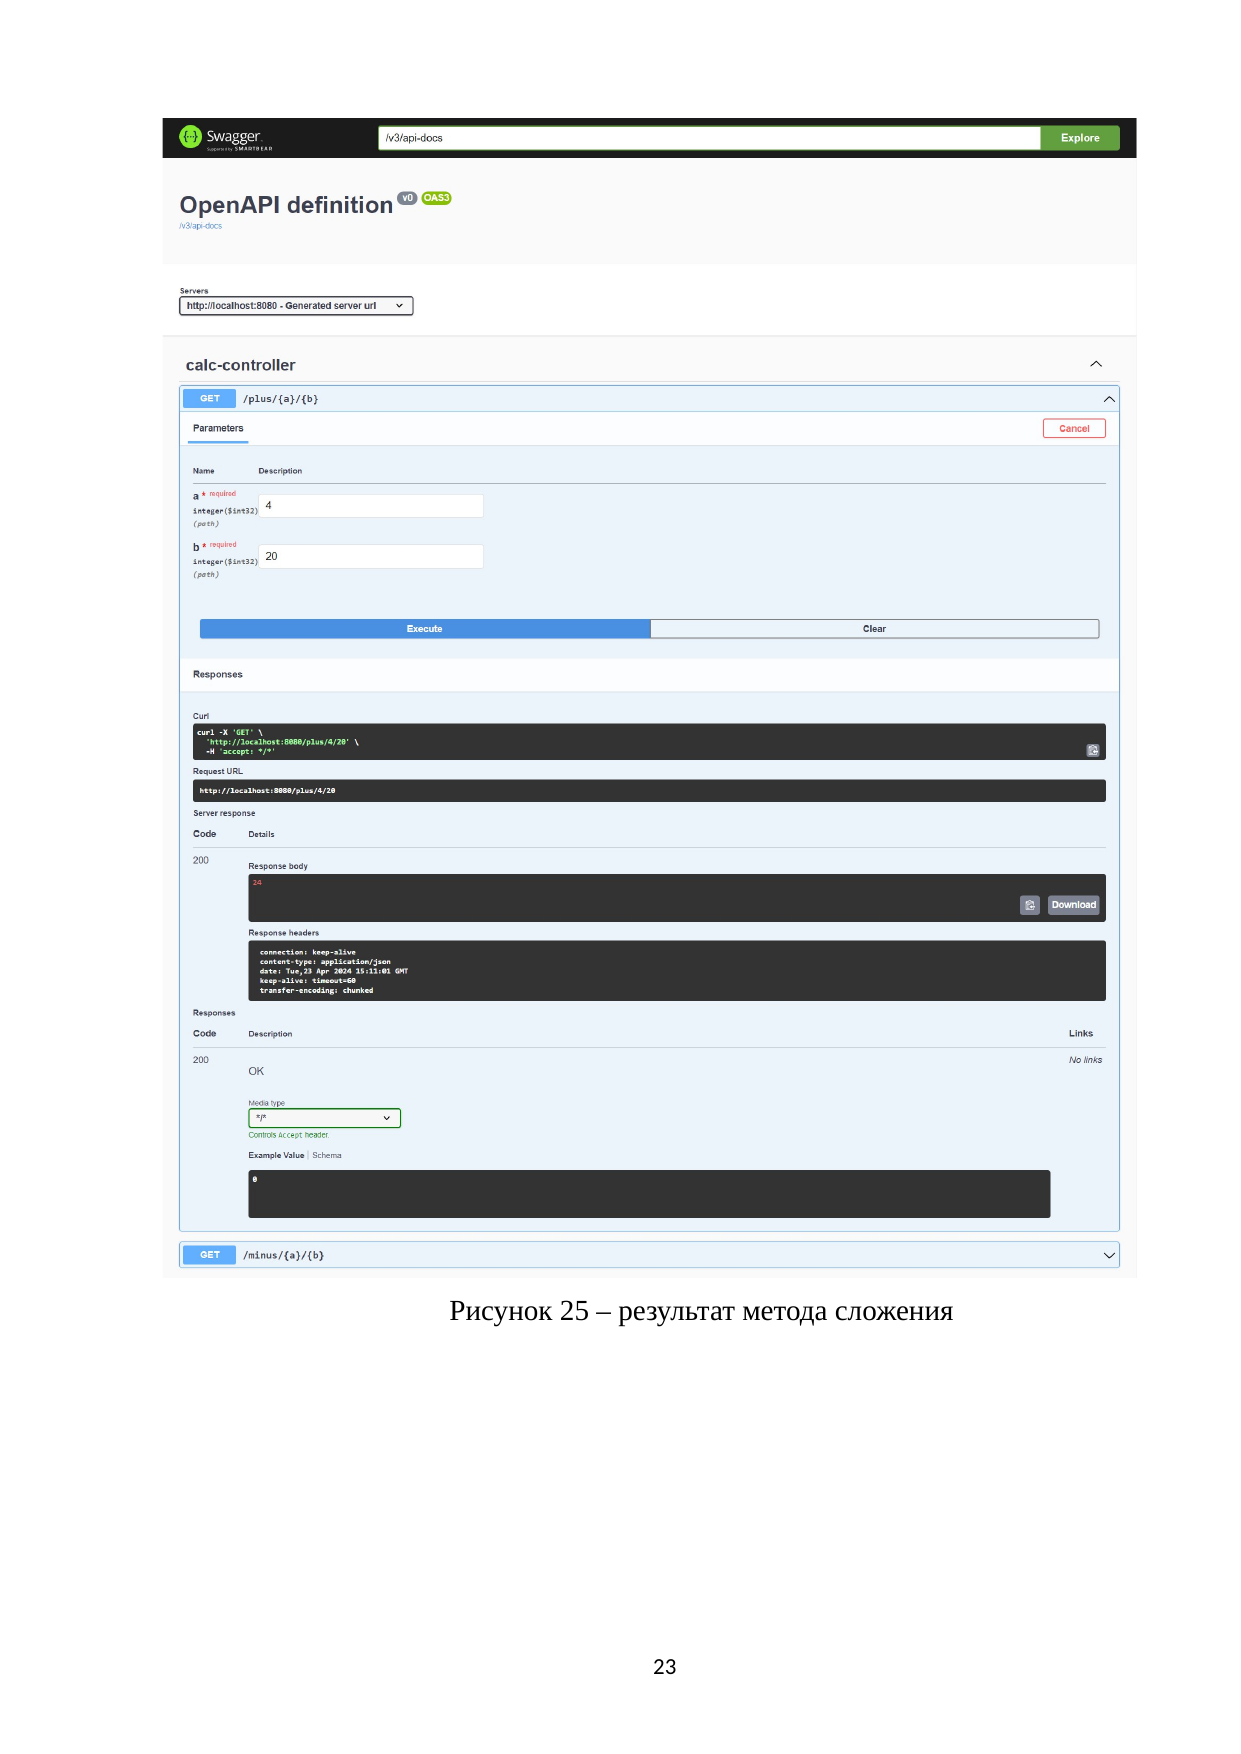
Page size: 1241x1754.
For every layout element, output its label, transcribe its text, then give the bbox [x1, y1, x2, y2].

list Рисунок 25 – результат метода сложения [251, 1293, 1152, 1327]
picture [162, 118, 1137, 1278]
